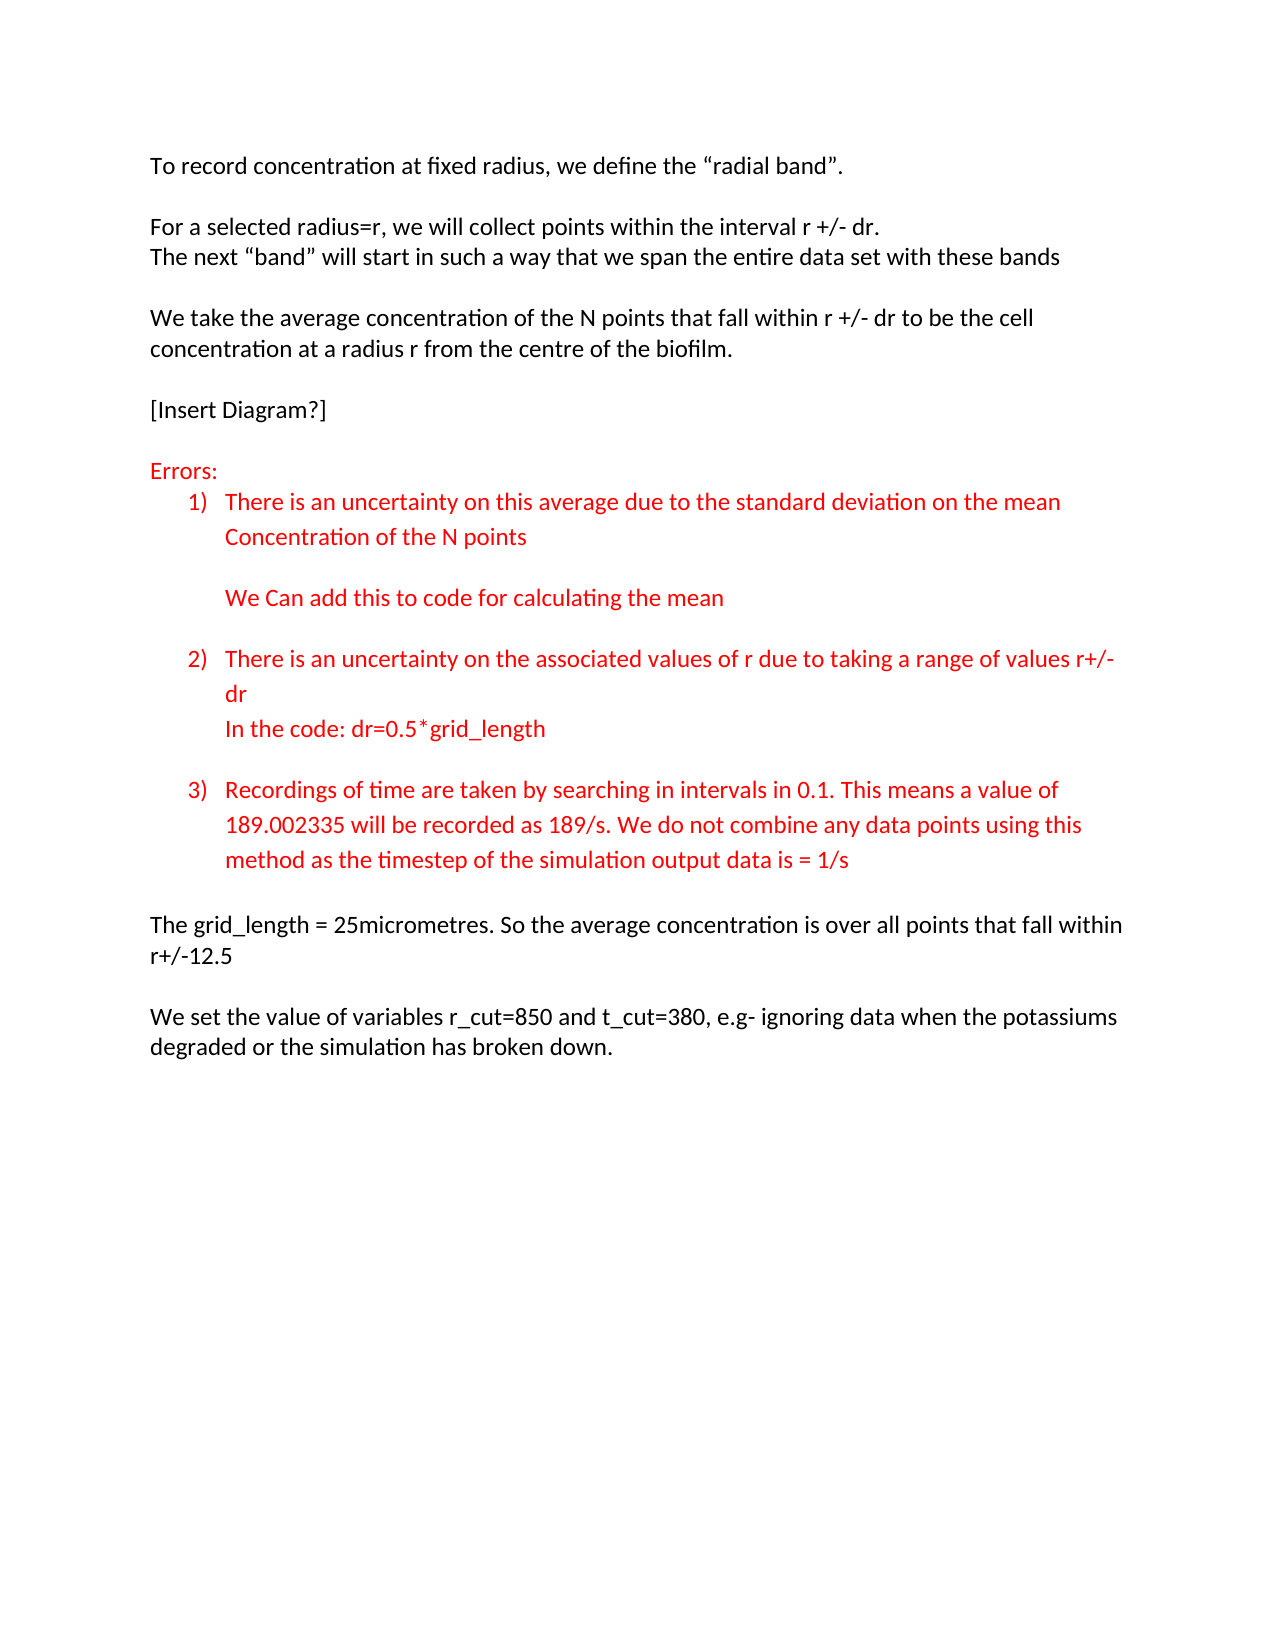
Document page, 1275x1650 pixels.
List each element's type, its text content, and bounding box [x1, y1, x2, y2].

list There is an uncertainty on this average due to the standard deviation on the mean [187, 486, 1125, 516]
text In the code: dr=0.5*grid_length [225, 713, 1125, 743]
text To record concentration at fixed radius, we define the “radial band”. [150, 150, 1125, 181]
text We Can add this to code for calculating the mean [150, 582, 1125, 612]
text For a selected radius=r, we will collect points within the interval r +/- dr. [150, 211, 1125, 242]
list There is an uncertainty on the associated values of r due to taking a range of values r+/- dr [187, 643, 1125, 708]
text Errors: [150, 455, 1125, 486]
text We set the value of variables r_cut=850 and t_cut=380, e.g- ignoring data when the potassiums degraded or the simulation has broken down. [150, 1001, 1125, 1062]
text The grid_length = 25micrometres. So the average concentration is over all points that fall within r+/-12.5 [150, 909, 1125, 970]
list Recordings of time are taken by searching in intervals in 0.1. This means a value of 189.002335 will be recorded as 189/s. We do not combine any data points using this method as the timestep of the simulation output data is = 1/s [187, 774, 1125, 874]
text We take the average concentration of the N points that fall within r +/- dr to be the cell concentration at a radius r from the centre of the biofilm. [150, 303, 1125, 364]
text [Insert Diagram?] [150, 394, 1125, 425]
text The next “band” will start in such a way that we span the entire data set with these bands [150, 242, 1125, 272]
text Concentration of the N points [150, 521, 1125, 551]
